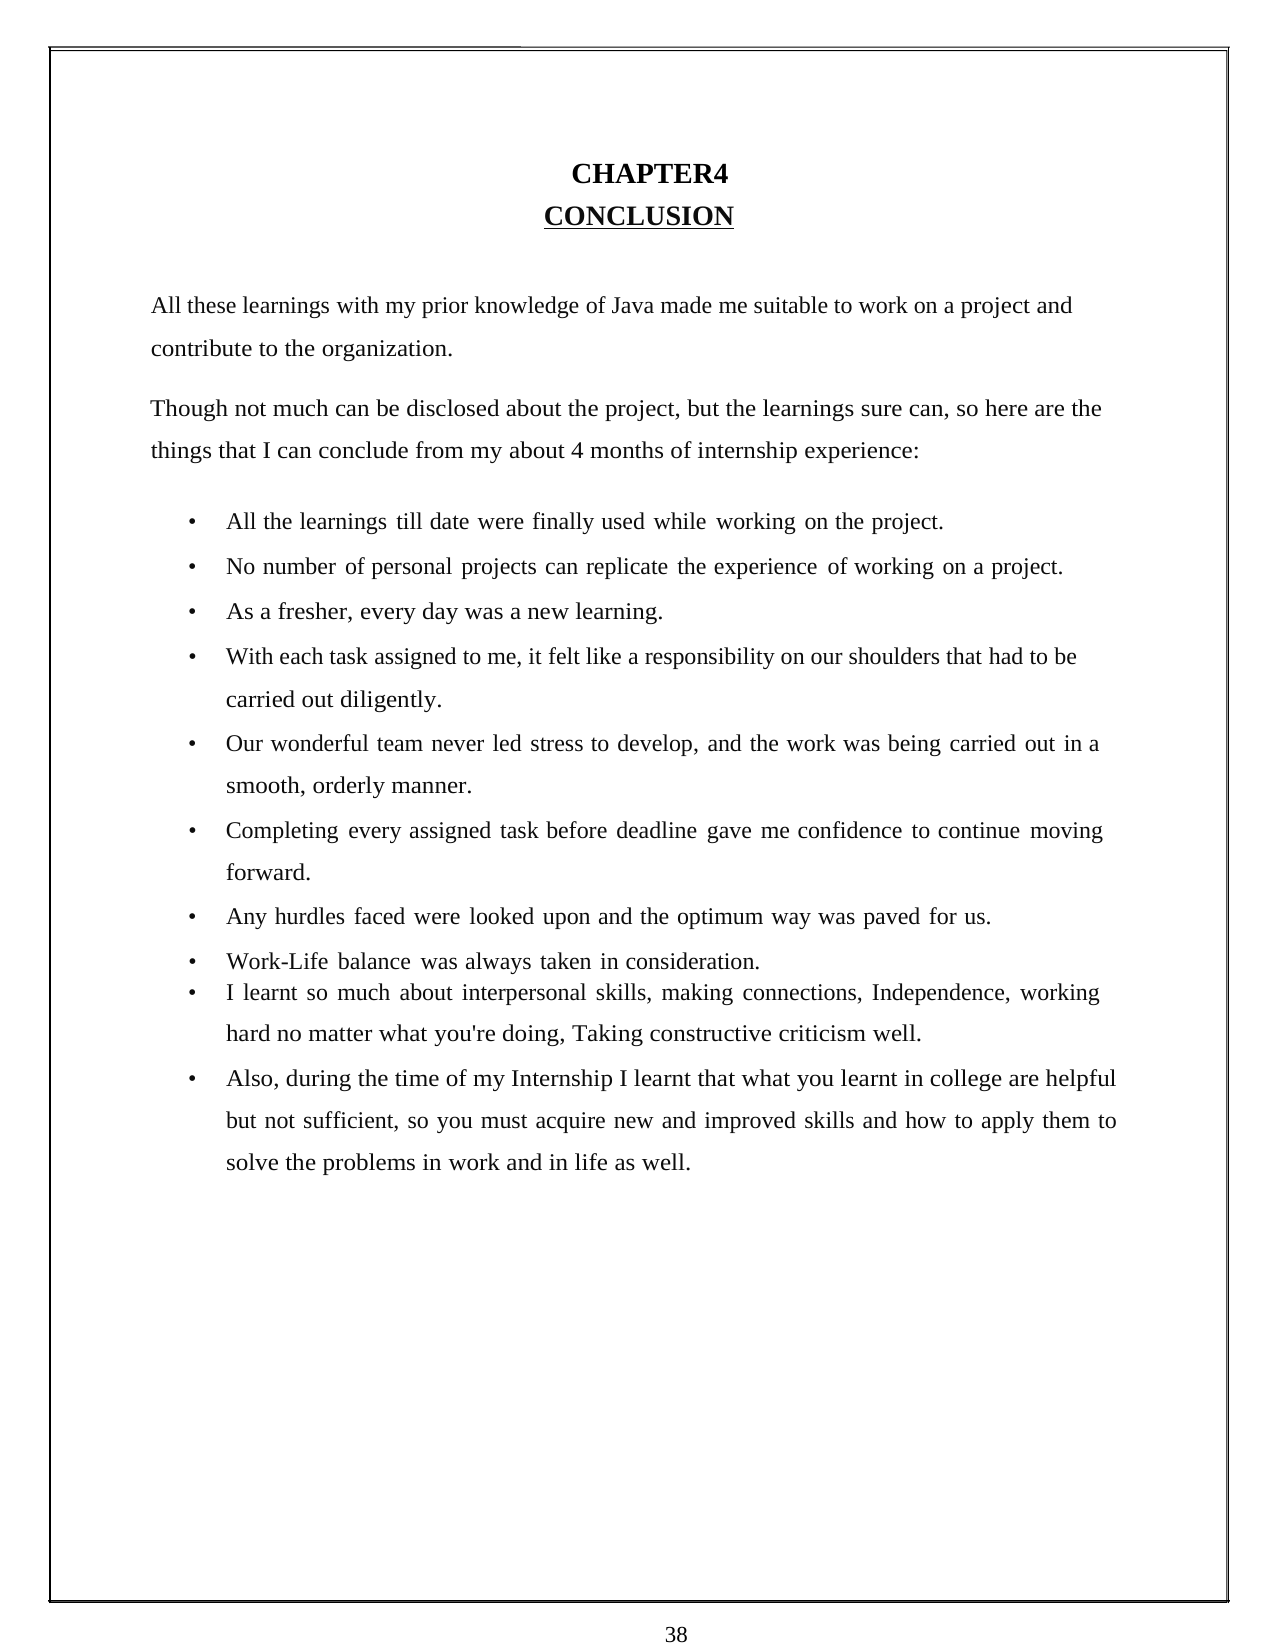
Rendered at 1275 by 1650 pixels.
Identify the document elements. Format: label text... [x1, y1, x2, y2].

list Also, during the time of my Internship I learnt that what you learnt in college are helpful but not sufficient, so you must acquire new and improved skills and how to apply them to solve the problems in work and in life as well. [188, 1064, 1119, 1175]
list With each task assigned to me, it felt like a responsibility on our shoulders that had to be carried out diligently. [188, 642, 1110, 712]
list I learnt so much about interpersonal skills, making connections, Independence, working hard no matter what you're doing, Taking constructive criticism well. [188, 978, 1101, 1047]
text CHAPTER4 [112, 156, 1239, 190]
list All the learnings till date were finally used while working on the project. [188, 507, 1239, 534]
list Work-Life balance was always taken in consideration. [188, 947, 1239, 974]
text Though not much can be disclosed about the project, but the learnings sure can, so here are the things that I can conclude from my about 4 months of internship experience: [150, 394, 1133, 464]
text All these learnings with my prior knowledge of Java made me suitable to work on a project and contribute to the organization. [151, 291, 1095, 362]
list As a fresher, every day was a new learning. [188, 597, 1239, 625]
list Any hurdles faced were looked upon and the optimum way was paved for us. [188, 902, 1239, 929]
list Completing every assigned task before deadline gave me confidence to continue moving forward. [188, 816, 1108, 885]
list Our wonderful team never led stress to develop, and the work was being carried out in a smooth, orderly manner. [188, 729, 1103, 798]
subtitle CONCLUSION [372, 199, 905, 232]
list No number of personal projects can replicate the experience of working on a project. [188, 552, 1239, 580]
